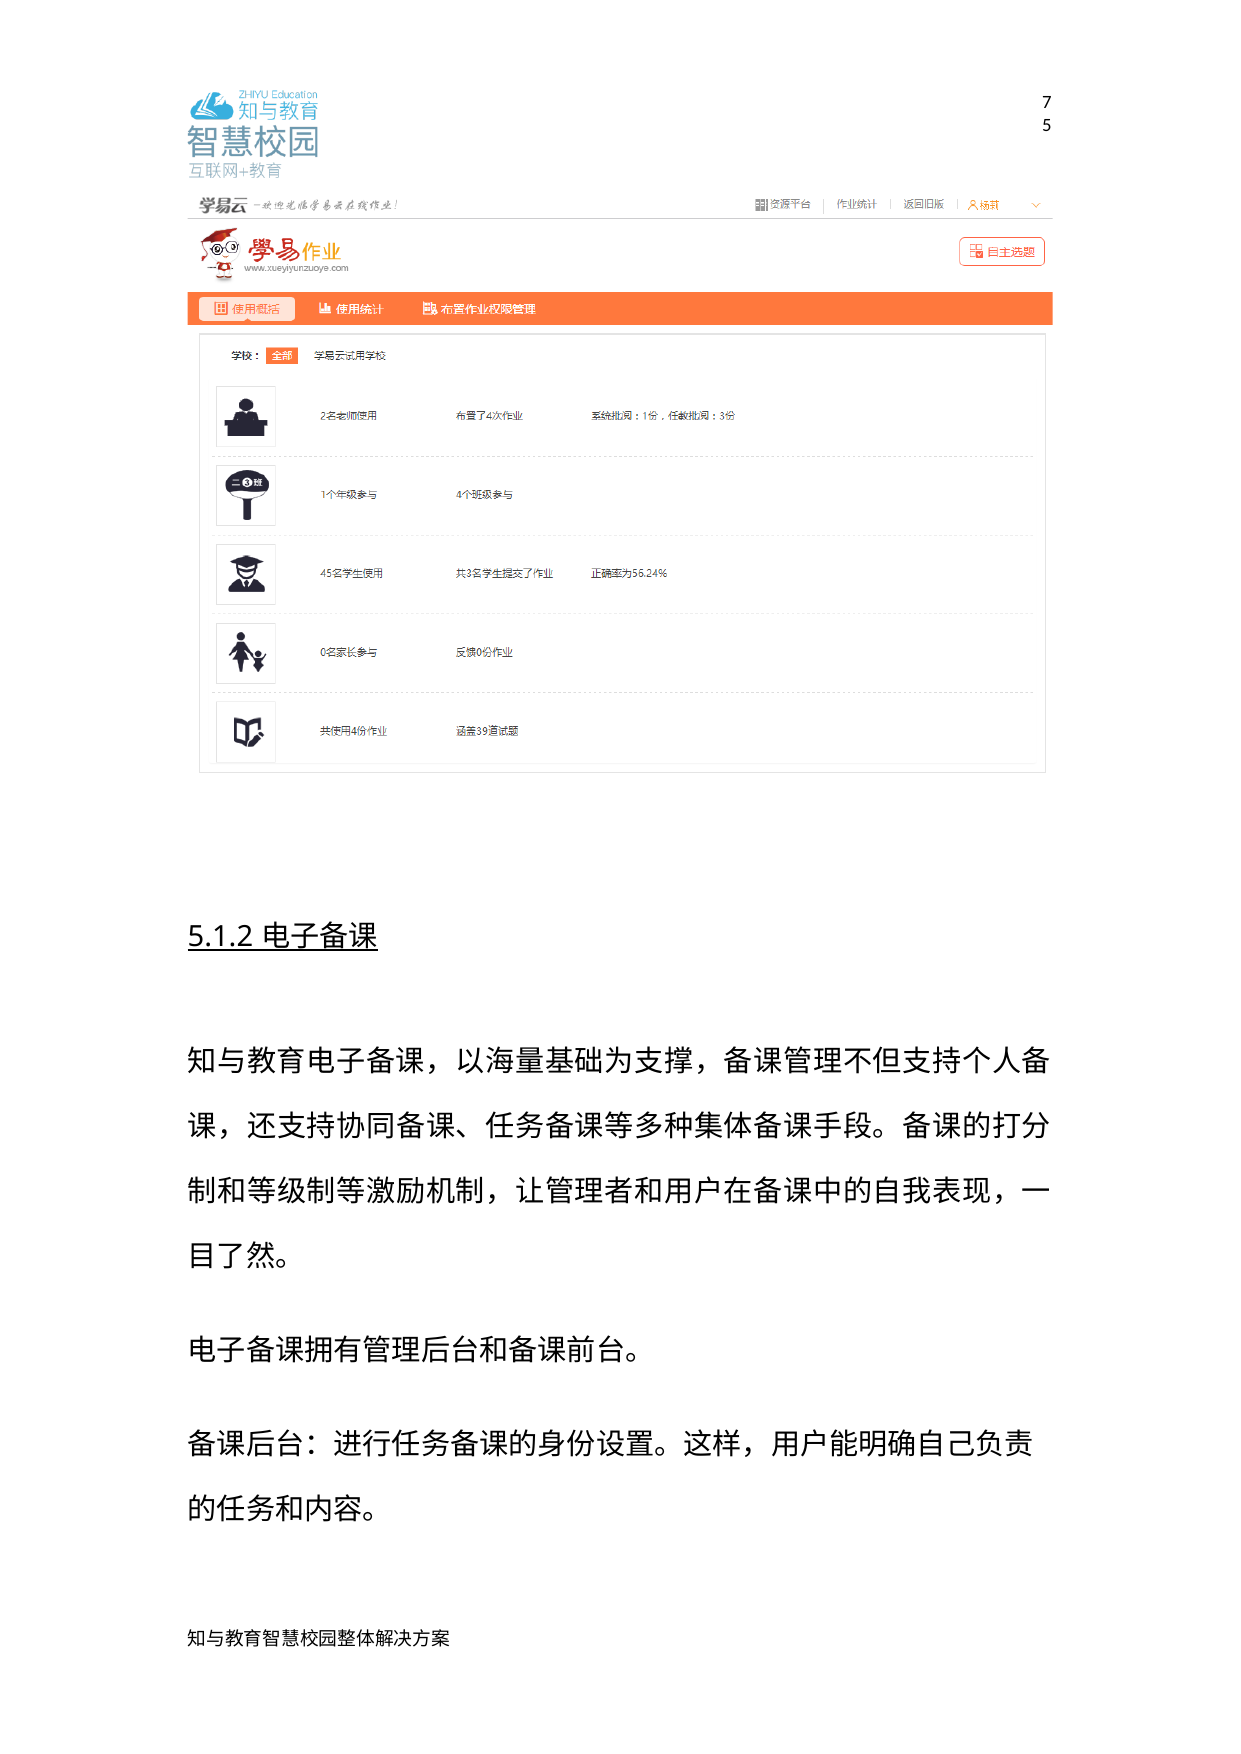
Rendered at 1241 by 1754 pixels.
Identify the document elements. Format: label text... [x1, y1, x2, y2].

text 备课后台：进行任务备课的身份设置。这样，用户能明确自己负责的任务和内容。 [187, 1409, 1053, 1539]
picture [187, 192, 1053, 774]
picture [187, 90, 318, 178]
subtitle 5.1.2 电子备课 [187, 901, 1053, 966]
text 电子备课拥有管理后台和备课前台。 [187, 1315, 1053, 1380]
text 知与教育电子备课，以海量基础为支撑，备课管理不但支持个人备课，还支持协同备课、任务备课等多种集体备课手段。备课的打分制和等级制等激励机制，让管理者和用户在备课中的自我表现，一目了然。 [187, 1026, 1053, 1286]
